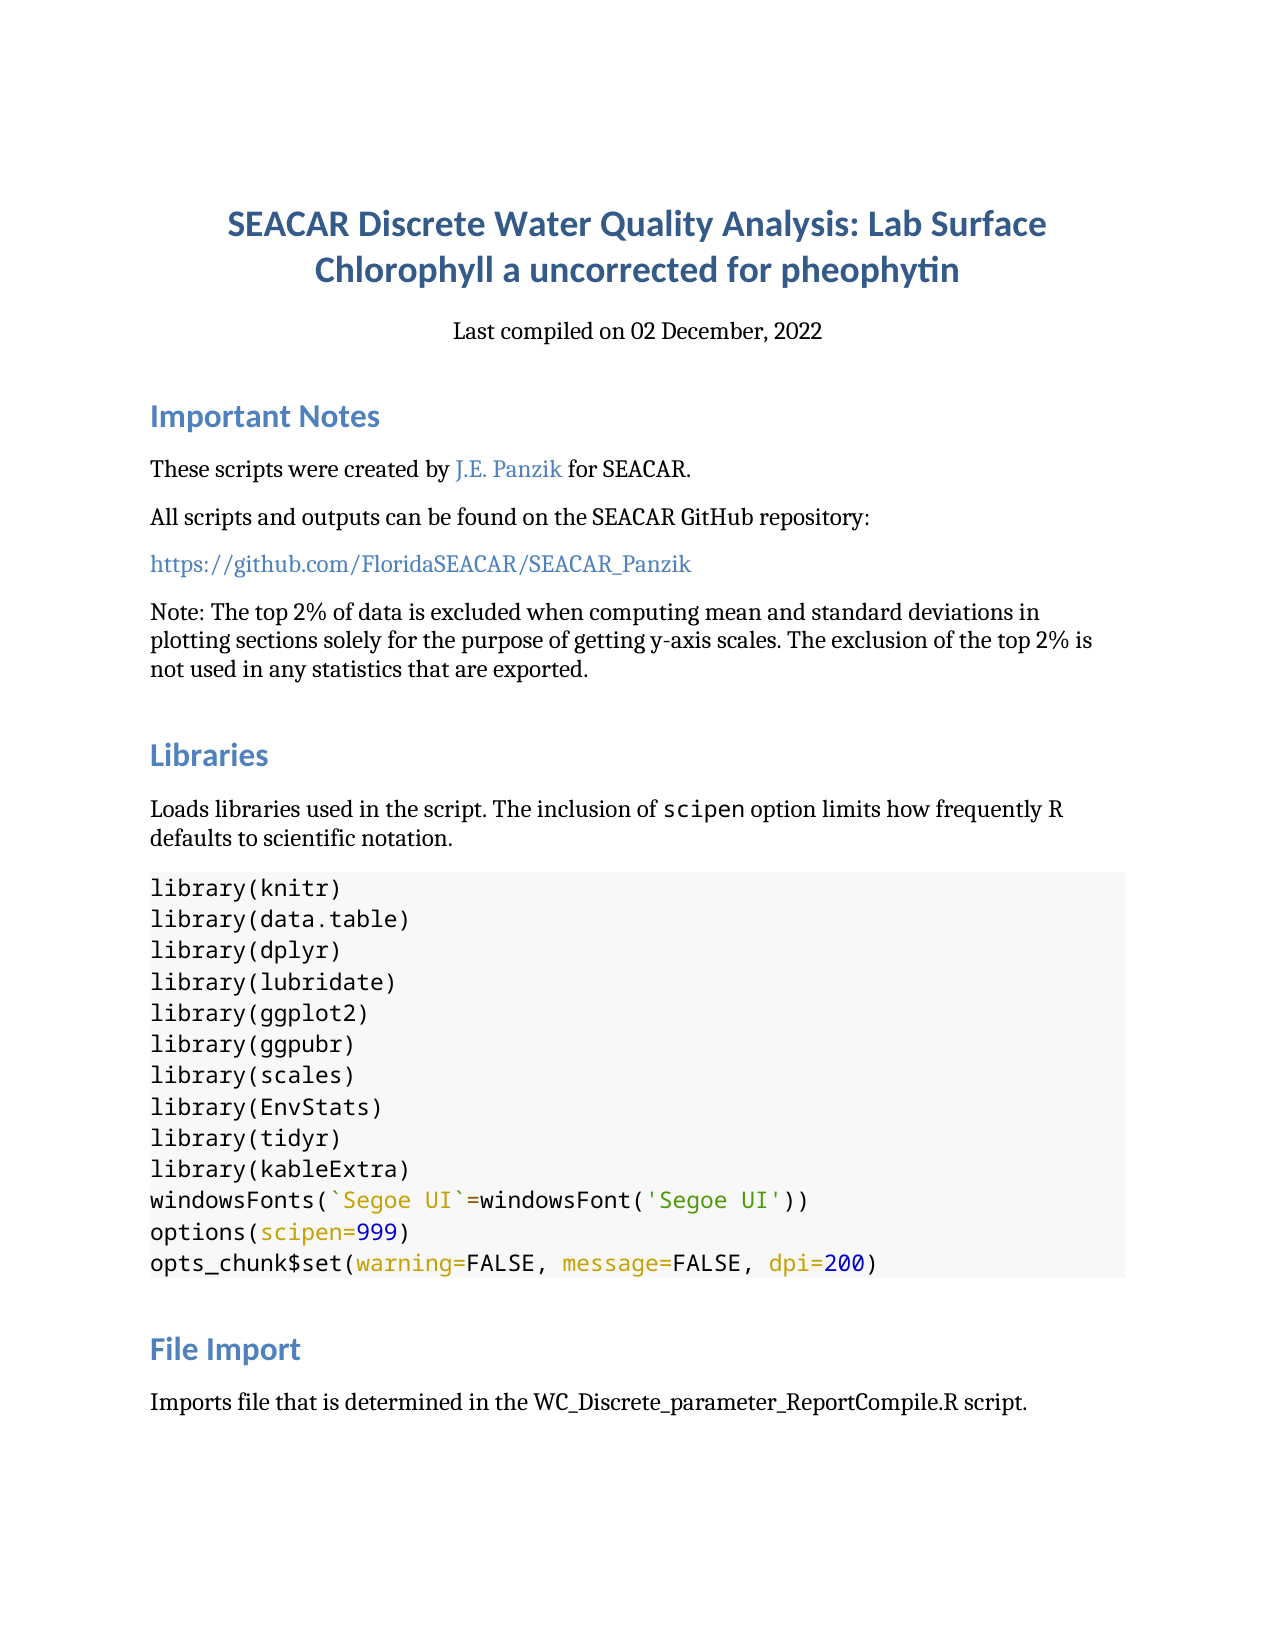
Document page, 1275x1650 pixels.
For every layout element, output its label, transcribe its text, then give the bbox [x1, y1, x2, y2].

subtitle File Import [150, 1328, 1125, 1369]
text Note: The top 2% of data is excluded when computing mean and standard deviations in plotting sections solely for the purpose of getting y-axis scales. The exclusion of the top 2% is not used in any statistics that are exported. [150, 597, 1125, 684]
title SEACAR Discrete Water Quality Analysis: Lab Surface Chlorophyll a uncorrected for pheophytin [150, 200, 1125, 292]
subtitle Important Notes [150, 395, 1125, 436]
text library(knitr) library(data.table) library(dplyr) library(lubridate) library(ggplot2) library(ggpubr) library(scales) library(EnvStats) library(tidyr) library(kableExtra) windowsFonts(`Segoe UI`=windowsFont('Segoe UI')) options(scipen=999) opts_chunk$set(warning=FALSE, message=FALSE, dpi=200) [342, 872, 1125, 1278]
text Last compiled on 02 December, 2022 [150, 317, 1125, 345]
text Imports file that is determined in the WC_Discrete_parameter_ReportCompile.R script. [150, 1388, 1125, 1416]
text Loads libraries used in the script. The inclusion of scipen option limits how frequently R defaults to scientific notation. [150, 793, 1125, 853]
subtitle Libraries [150, 734, 1125, 774]
text https://github.com/FloridaSEACAR/SEACAR_Panzik [150, 550, 1125, 579]
text All scripts and outputs can be found on the SEACAR GitHub repository: [150, 502, 1125, 531]
text These scripts were created by J.E. Panzik for SEACAR. [150, 455, 1125, 484]
